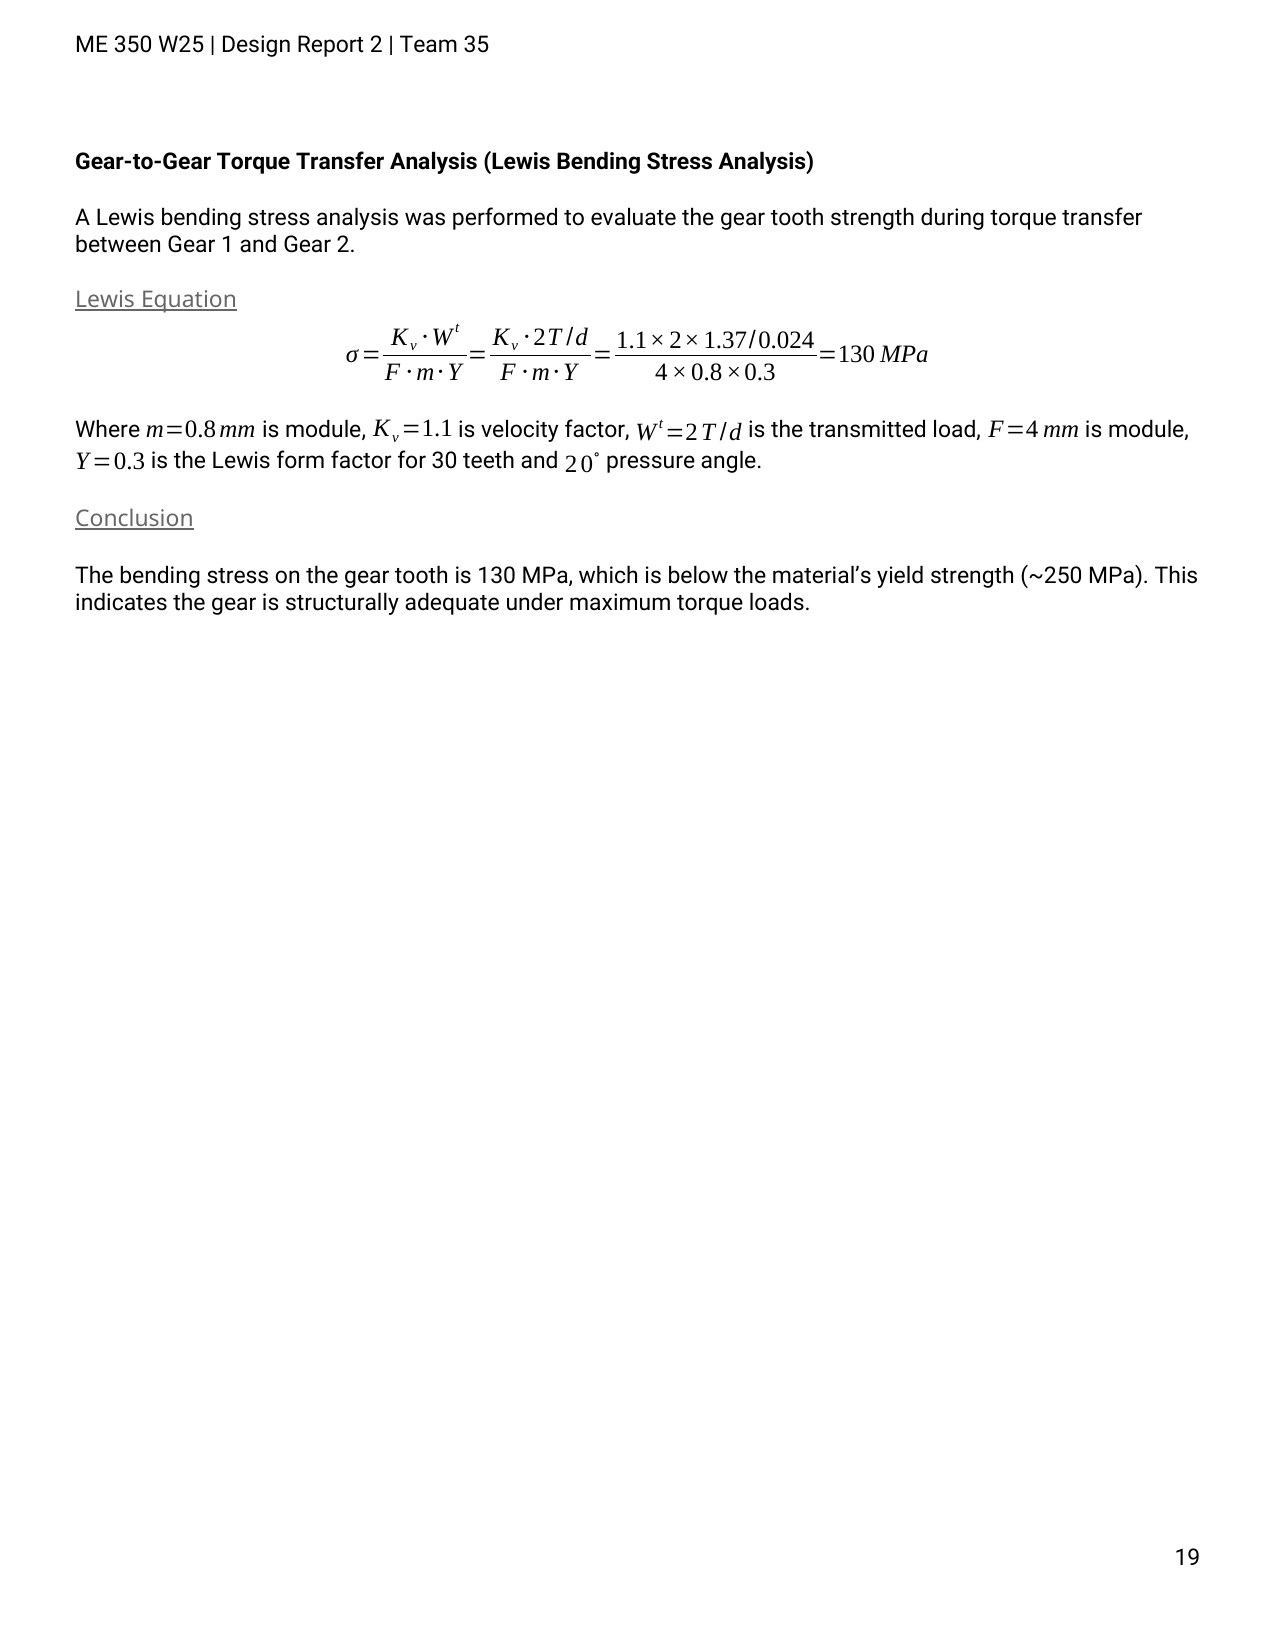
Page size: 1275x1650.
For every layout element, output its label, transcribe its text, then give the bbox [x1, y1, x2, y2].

text The bending stress on the gear tooth is 130 MPa, which is below the material’s yield strength (~250 MPa). This indicates the gear is structurally adequate under maximum torque loads. [75, 563, 1200, 616]
text Where is module, is velocity factor, is the transmitted load, is module, is the Lewis form factor for 30 teeth and pressure angle. [75, 414, 1200, 477]
text Gear-to-Gear Torque Transfer Analysis (Lewis Bending Stress Analysis) [75, 148, 1200, 175]
text Conclusion [75, 502, 1200, 533]
text A Lewis bending stress analysis was performed to evaluate the gear tooth strength during torque transfer between Gear 1 and Gear 2. [75, 204, 1200, 258]
text Lewis Equation [75, 283, 1200, 314]
